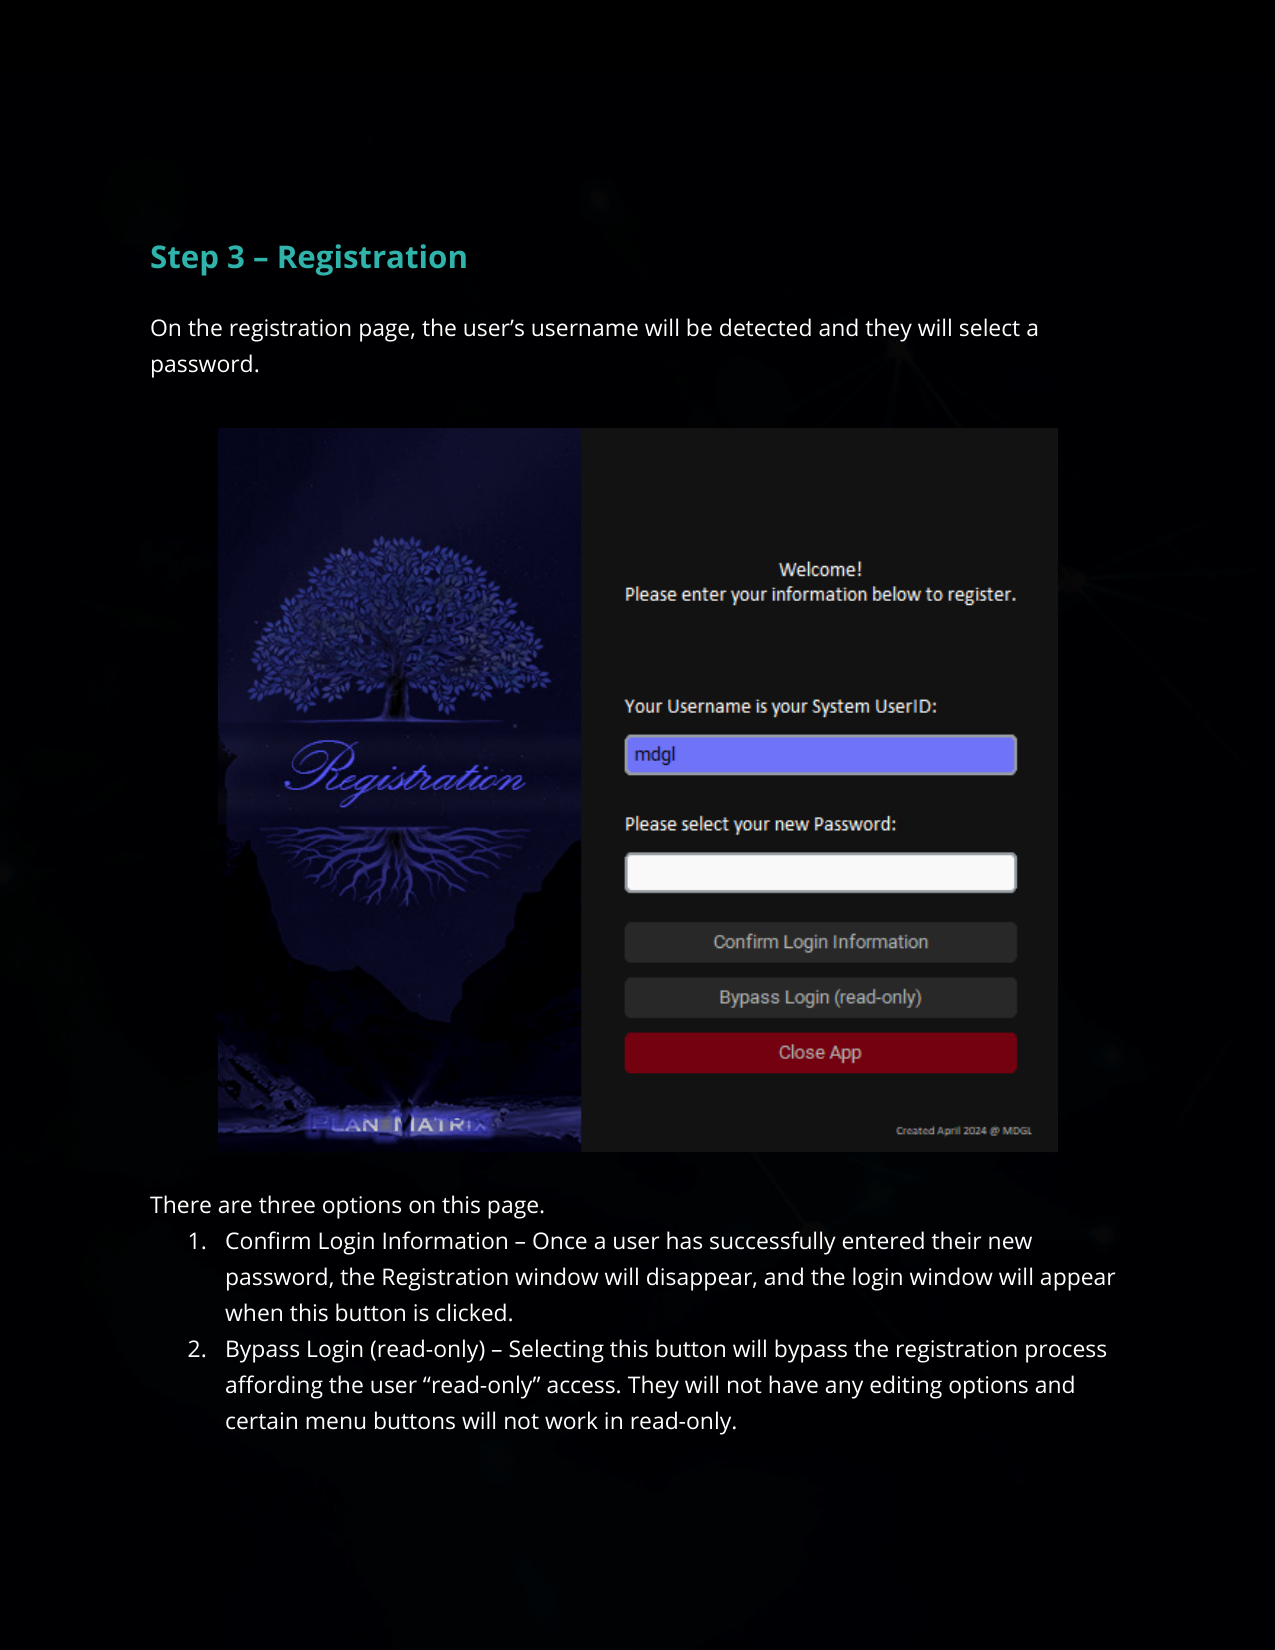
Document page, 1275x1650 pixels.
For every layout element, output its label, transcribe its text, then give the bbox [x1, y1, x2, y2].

list Bypass Login (read-only) – Selecting this button will bypass the registration process affording the user “read-only” access. They will not have any editing options and certain menu buttons will not work in read-only. [187, 1333, 1125, 1436]
text Step 3 – Registration [150, 235, 1125, 278]
text There are three options on this page. [150, 1189, 1125, 1220]
list Confirm Login Information – Once a user has successfully entered their new password, the Registration window will disappear, and the login window will appear when this button is clicked. [187, 1225, 1125, 1328]
text On the registration page, the user’s username will be detected and they will select a password. [150, 312, 1125, 379]
picture [0, 75, 1275, 1650]
